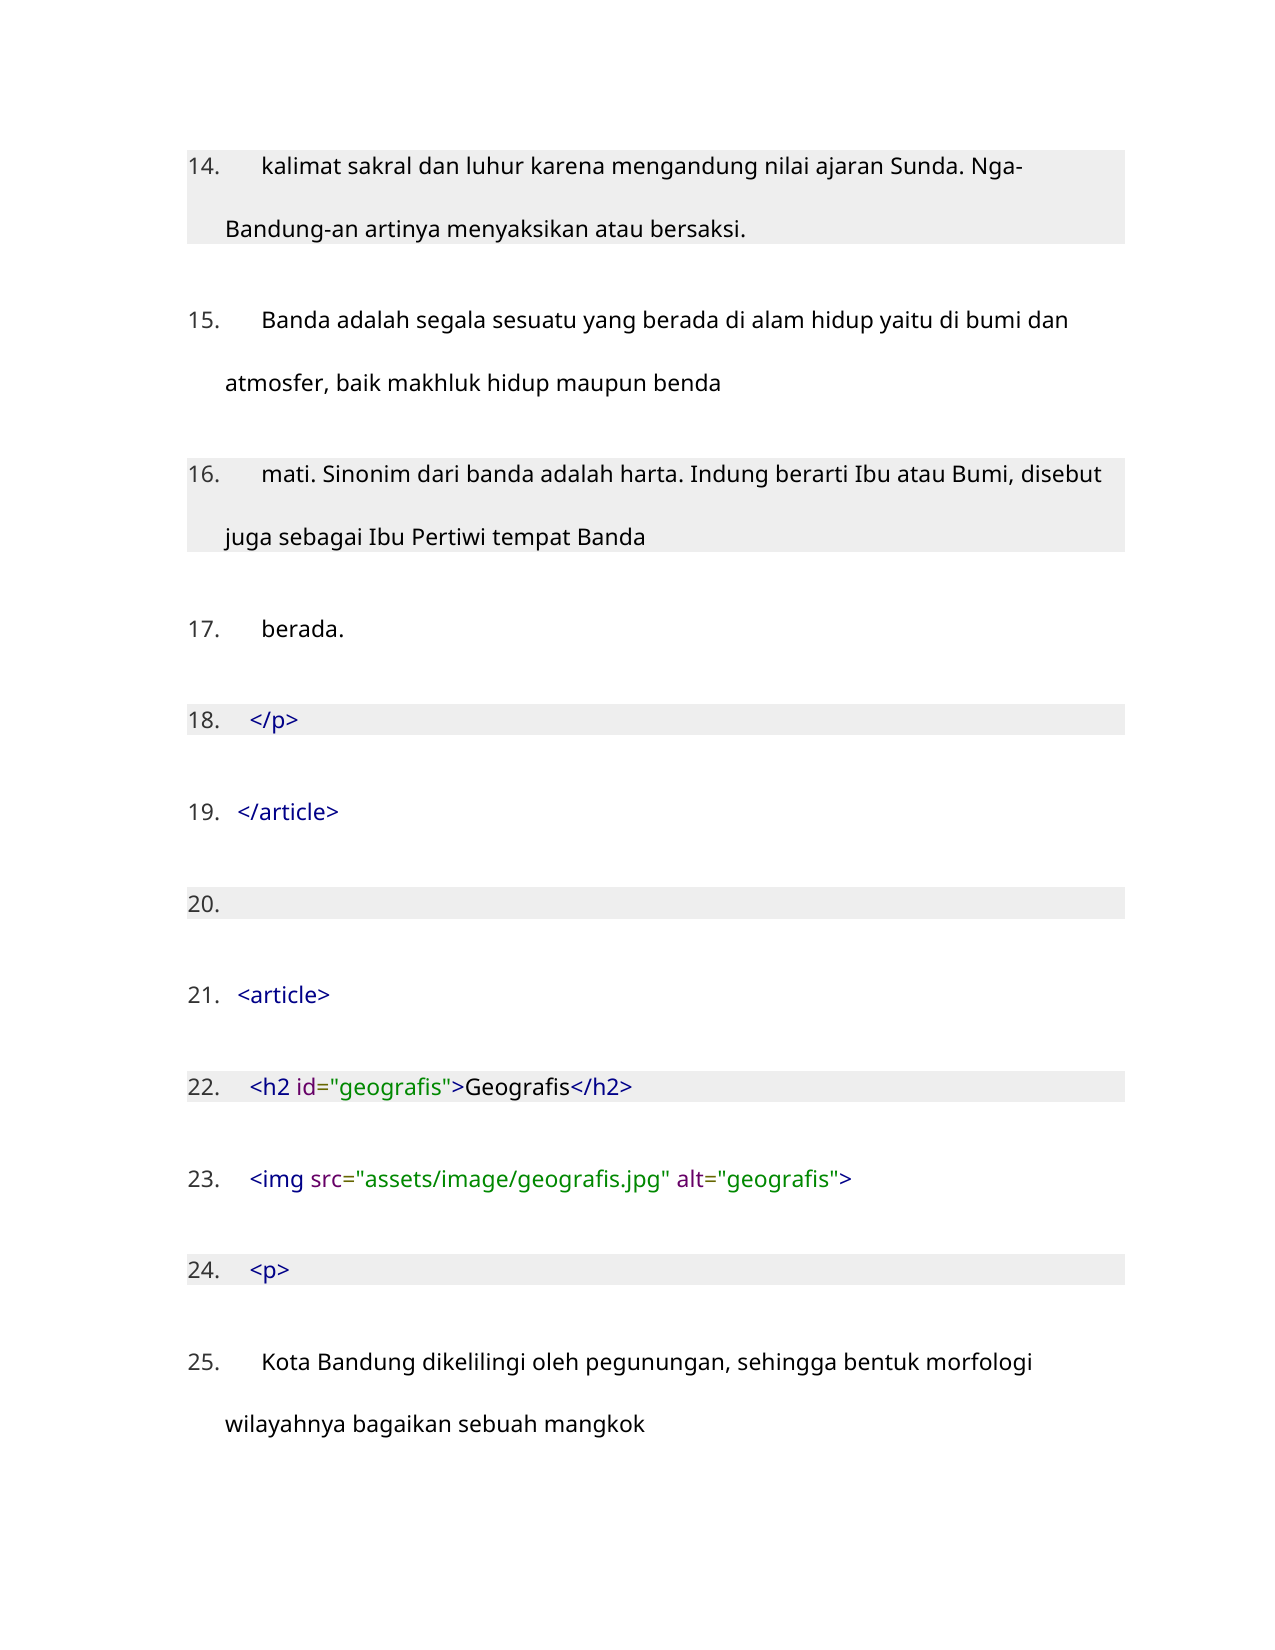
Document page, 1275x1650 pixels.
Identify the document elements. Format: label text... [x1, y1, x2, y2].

list <p> [187, 1254, 1125, 1285]
list kalimat sakral dan luhur karena mengandung nilai ajaran Sunda. Nga-Bandung-an artinya menyaksikan atau bersaksi. [187, 150, 1125, 244]
list <img src="assets/image/geografis.jpg" alt="geografis"> [187, 1162, 1125, 1194]
list </p> [187, 704, 1125, 735]
list </article> [187, 796, 1125, 827]
list berada. [187, 612, 1125, 644]
list Banda adalah segala sesuatu yang berada di alam hidup yaitu di bumi dan atmosfer, baik makhluk hidup maupun benda [187, 304, 1125, 398]
list <h2 id="geografis">Geografis</h2> [187, 1071, 1125, 1102]
list <article> [187, 979, 1125, 1010]
list Kota Bandung dikelilingi oleh pegunungan, sehingga bentuk morfologi wilayahnya bagaikan sebuah mangkok [187, 1346, 1125, 1439]
list mati. Sinonim dari banda adalah harta. Indung berarti Ibu atau Bumi, disebut juga sebagai Ibu Pertiwi tempat Banda [187, 458, 1125, 552]
